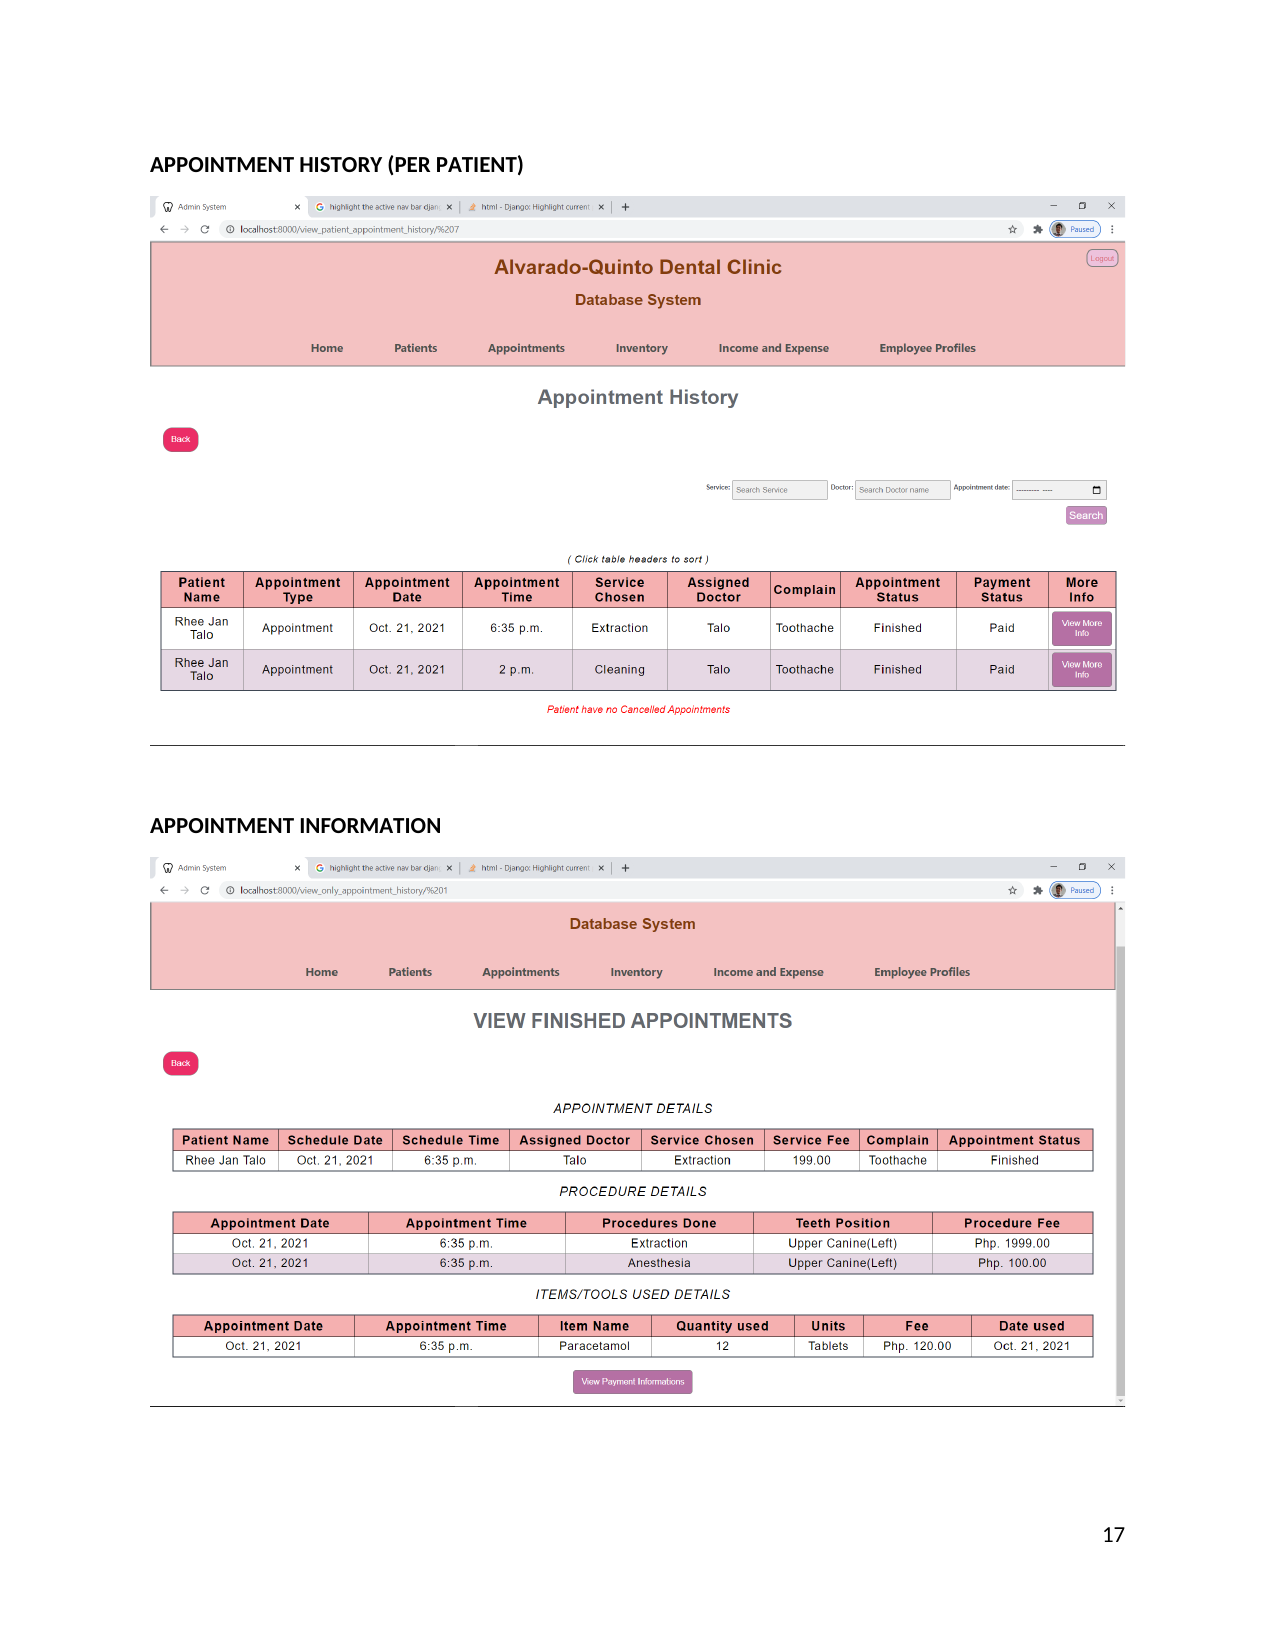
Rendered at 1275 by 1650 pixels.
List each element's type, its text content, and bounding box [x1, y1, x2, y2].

text APPOINTMENT HISTORY (PER PATIENT) [150, 150, 1125, 178]
picture [150, 857, 1125, 1407]
picture [150, 196, 1125, 746]
text APPOINTMENT INFORMATION [150, 811, 1125, 839]
